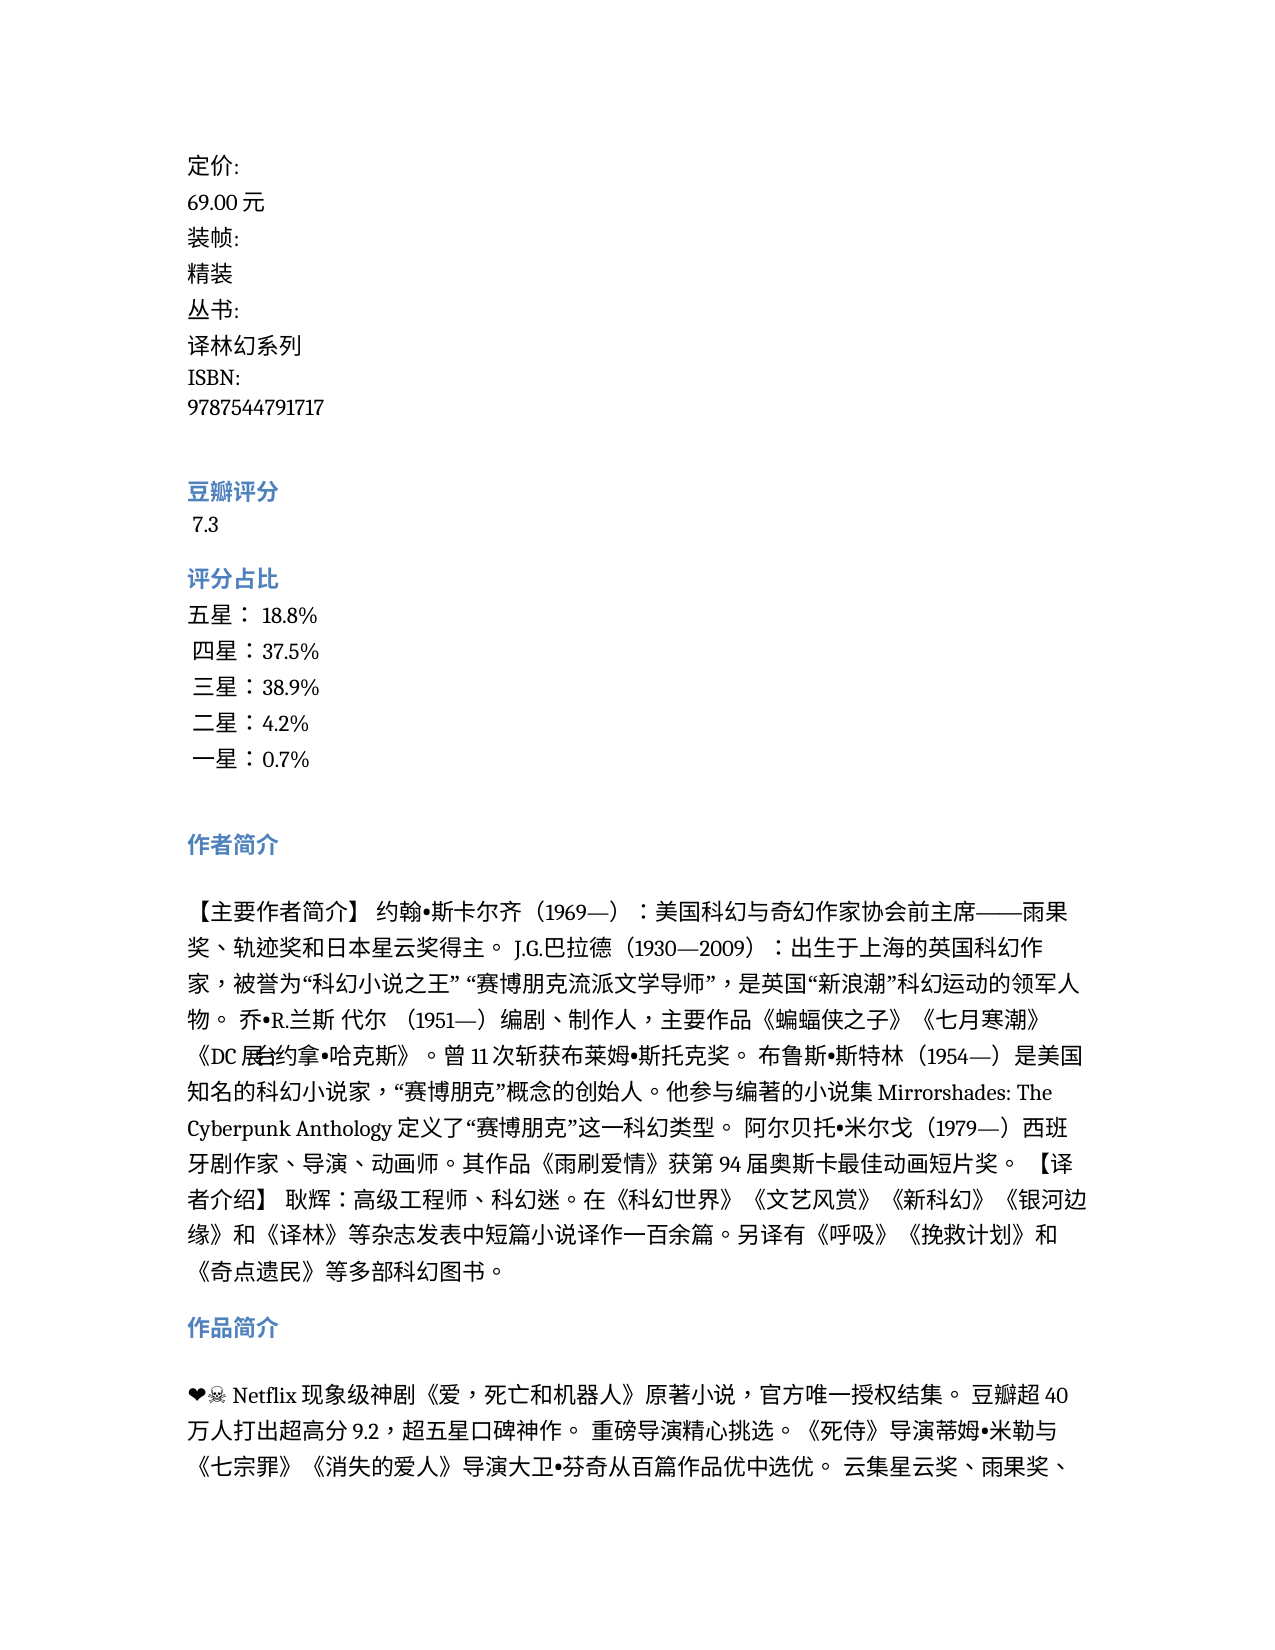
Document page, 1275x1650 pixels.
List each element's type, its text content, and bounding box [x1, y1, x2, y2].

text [187, 150, 1087, 452]
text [187, 1348, 1087, 1482]
subtitle 作者简介 [187, 829, 1087, 860]
subtitle 豆瓣评分 [187, 476, 1087, 507]
text 7.3 [187, 512, 1087, 538]
text 五星： 18.8% 四星： 37.5% 三星： 38.9% 二星： 4.2% 一星： 0.7% [187, 599, 1087, 804]
subtitle 作品简介 [187, 1312, 1087, 1343]
text 【主要作者简介】 约翰•斯卡尔齐（1969—）：美国科幻与奇幻作家协会前主席——雨果奖、轨迹奖和日本星云奖得主。 J.G.巴拉德（1930—2009）：出生于上海的英国科幻作家，被誉为“科幻小说之王” “赛博朋克流派文学导师”，是英国“新浪潮”科幻运动的领军人物。 乔•R.兰斯 代尔 （1951—）编剧、制作人，主要作品《蝙蝠侠之子》《七月寒潮》《DC展台:约拿•哈克斯》。曾11次斩获布莱姆•斯托克奖。 布鲁斯•斯特林（1954—）是美国知名的科幻小说家，“赛博朋克”概念的创始人。他参与编著的小说集Mirrorshades: The Cyberpunk Anthology定义了“赛博朋克”这一科幻类型。 阿尔贝托•米尔戈（1979—）西班牙剧作家、导演、动画师。其作品《雨刷爱情》获第94届奥斯卡最佳动画短片奖。 【译者介绍】 耿辉：高级工程师、科幻迷。在《科幻世界》《文艺风赏》《新科幻》《银河边缘》和《译林》等杂志发表中短篇小说译作一百余篇。另译有《呼吸》《挽救计划》和《奇点遗民》等多部科幻图书。 [187, 865, 1087, 1287]
subtitle 评分占比 [187, 563, 1087, 594]
